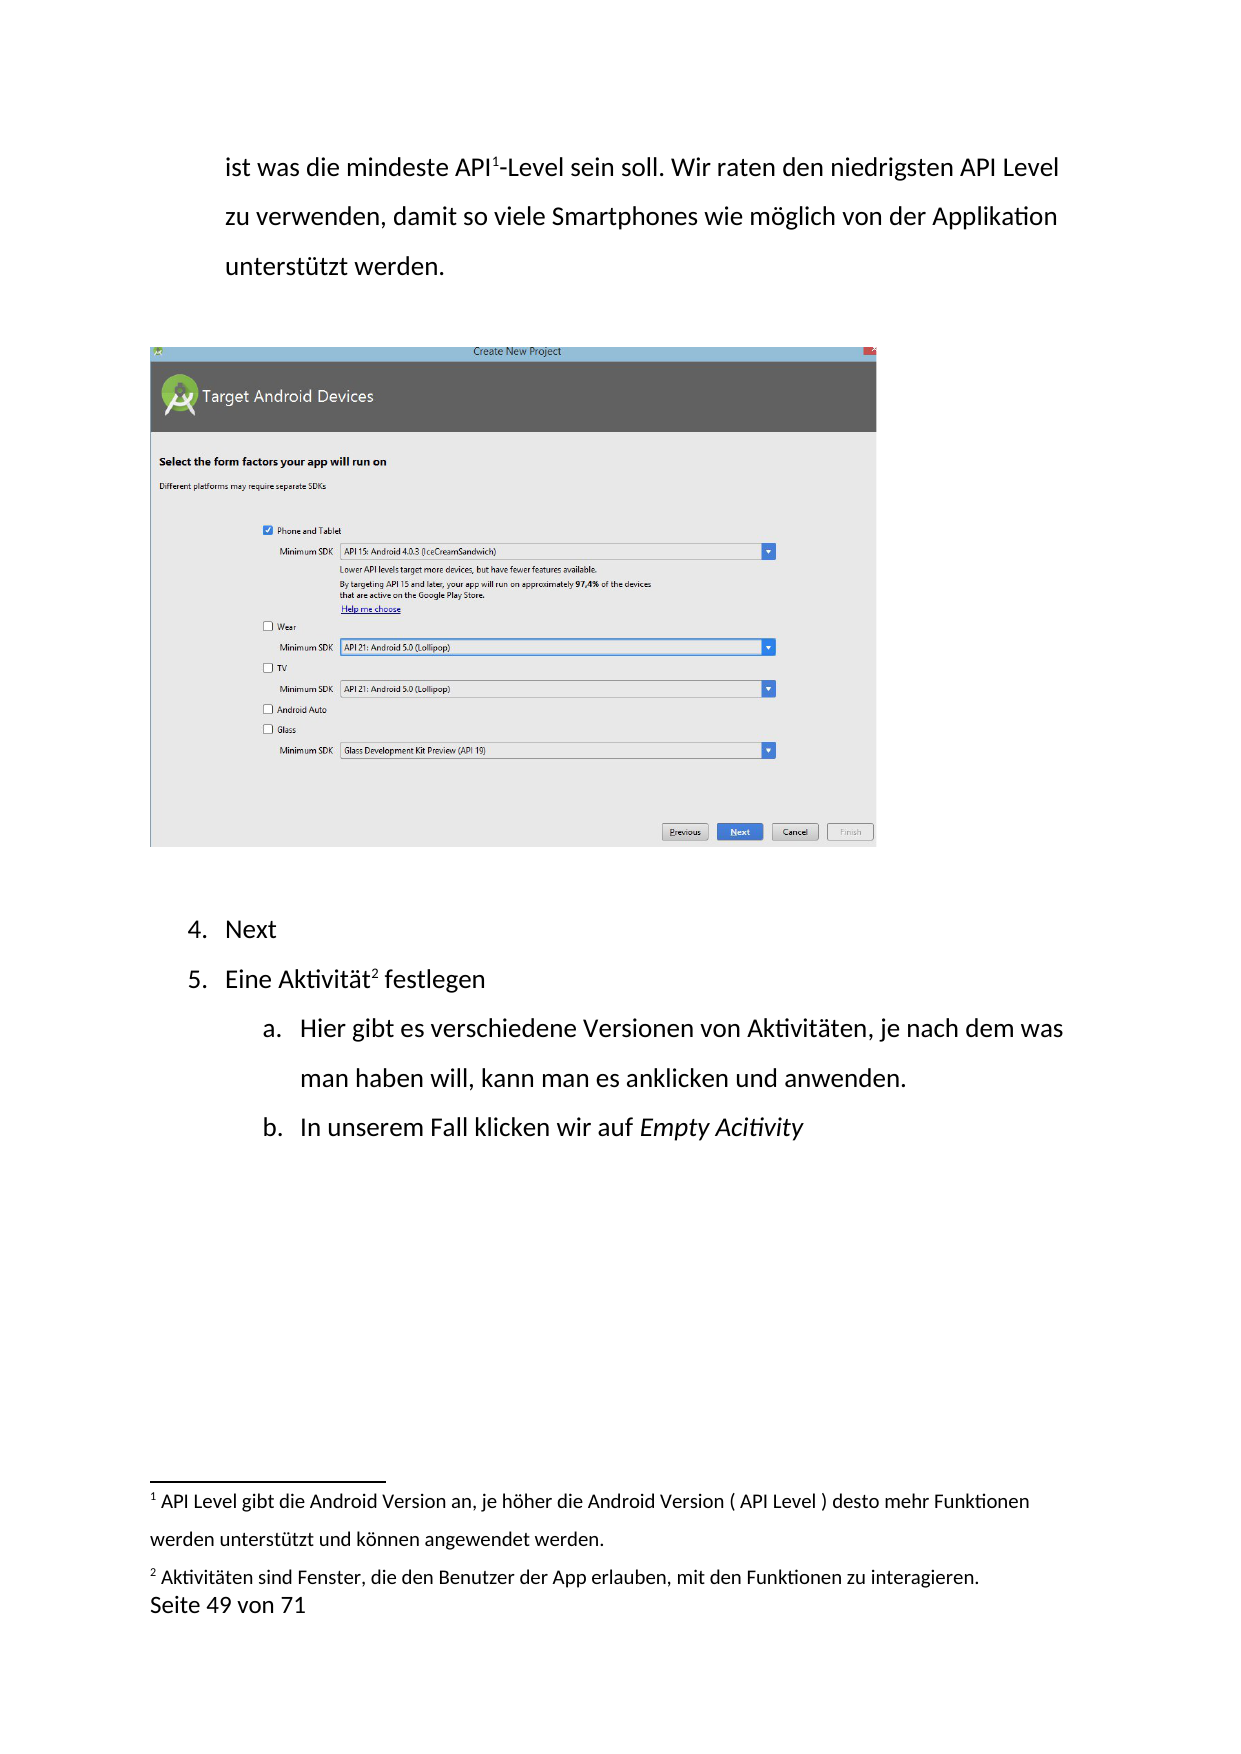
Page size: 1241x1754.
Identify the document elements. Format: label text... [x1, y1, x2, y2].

list Next [187, 912, 1090, 946]
list Eine Aktivität festlegen [187, 962, 1090, 995]
list Hier gibt es verschiedene Versionen von Aktivitäten, je nach dem was man haben will, kann man es anklicken und anwenden. [262, 1011, 1090, 1094]
picture [150, 347, 877, 847]
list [187, 150, 1090, 282]
list In unserem Fall klicken wir auf Empty Acitivity [262, 1110, 1090, 1143]
